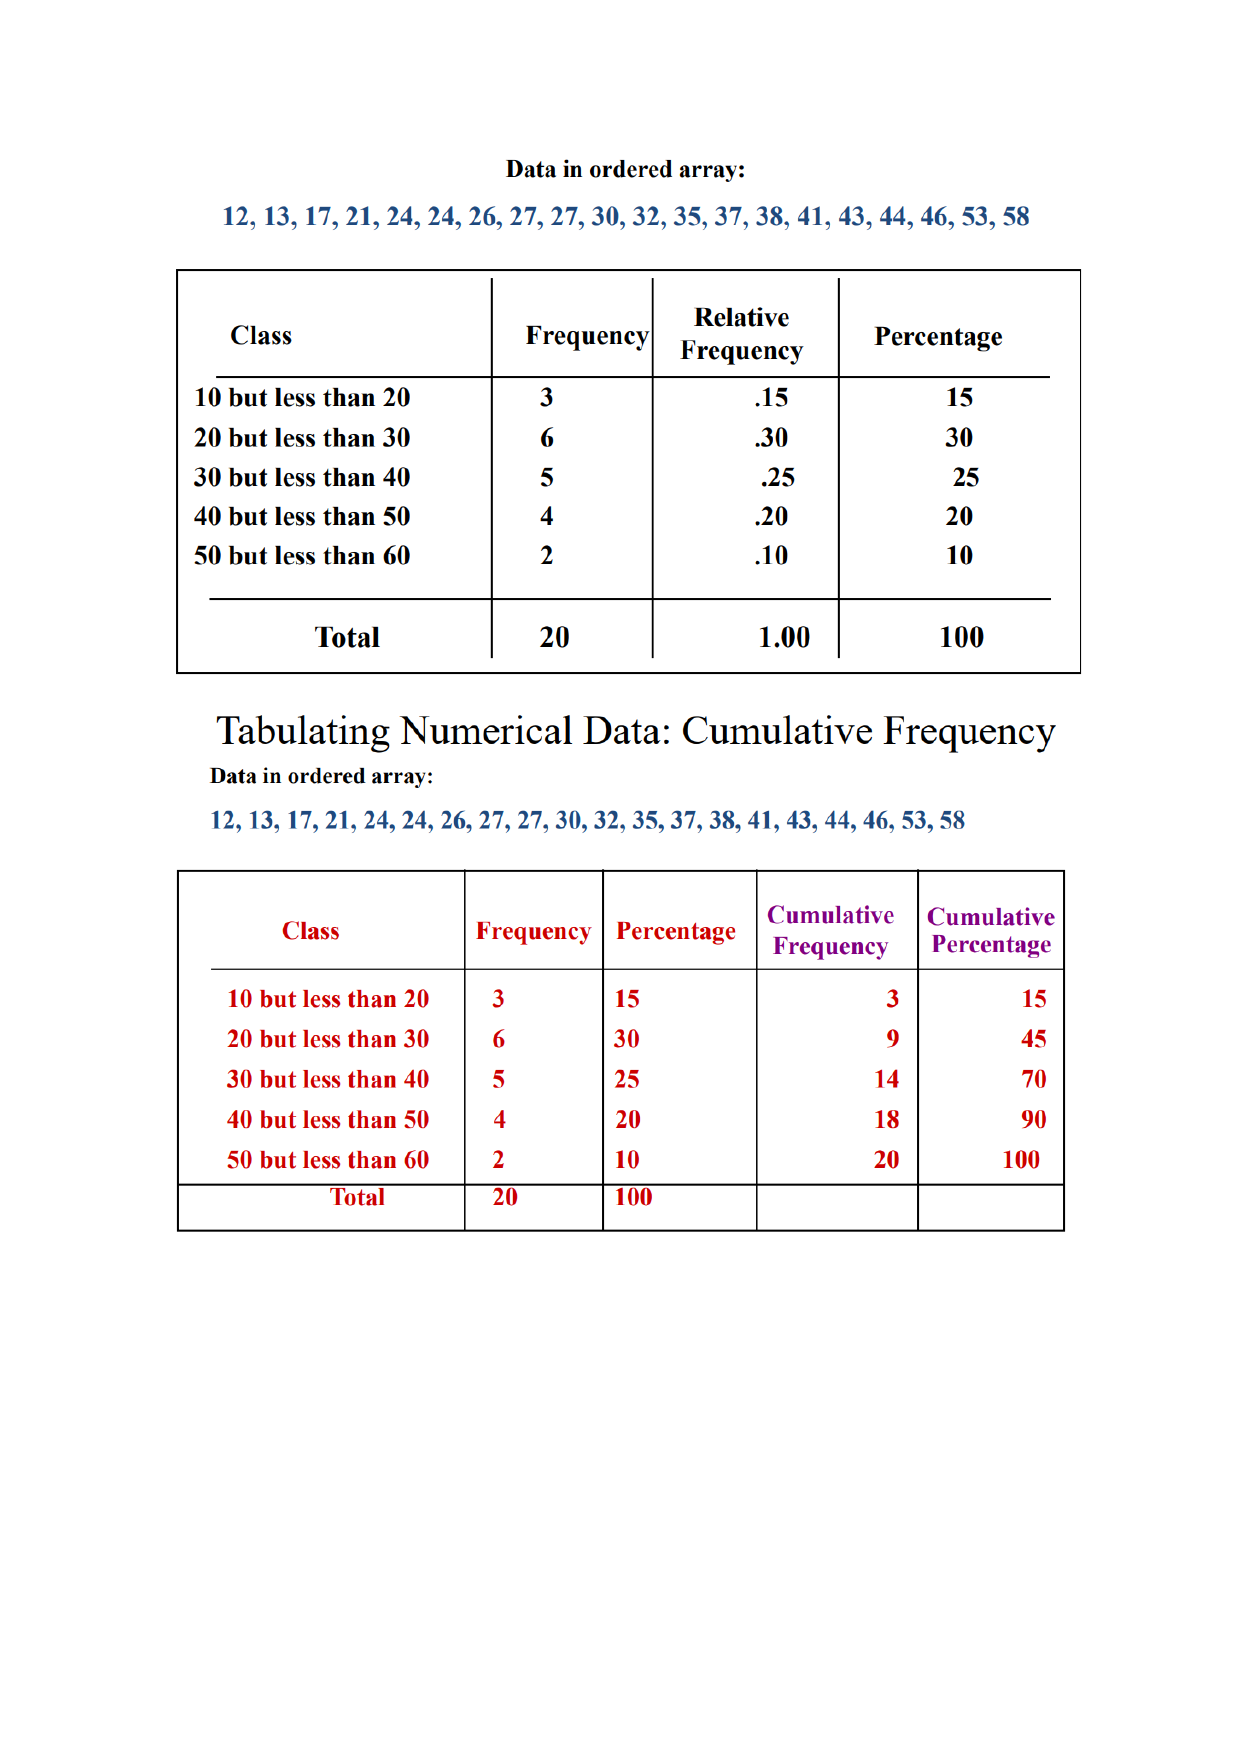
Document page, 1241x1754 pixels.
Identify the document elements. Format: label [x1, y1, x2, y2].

picture [150, 699, 1091, 1246]
picture [150, 150, 1091, 681]
